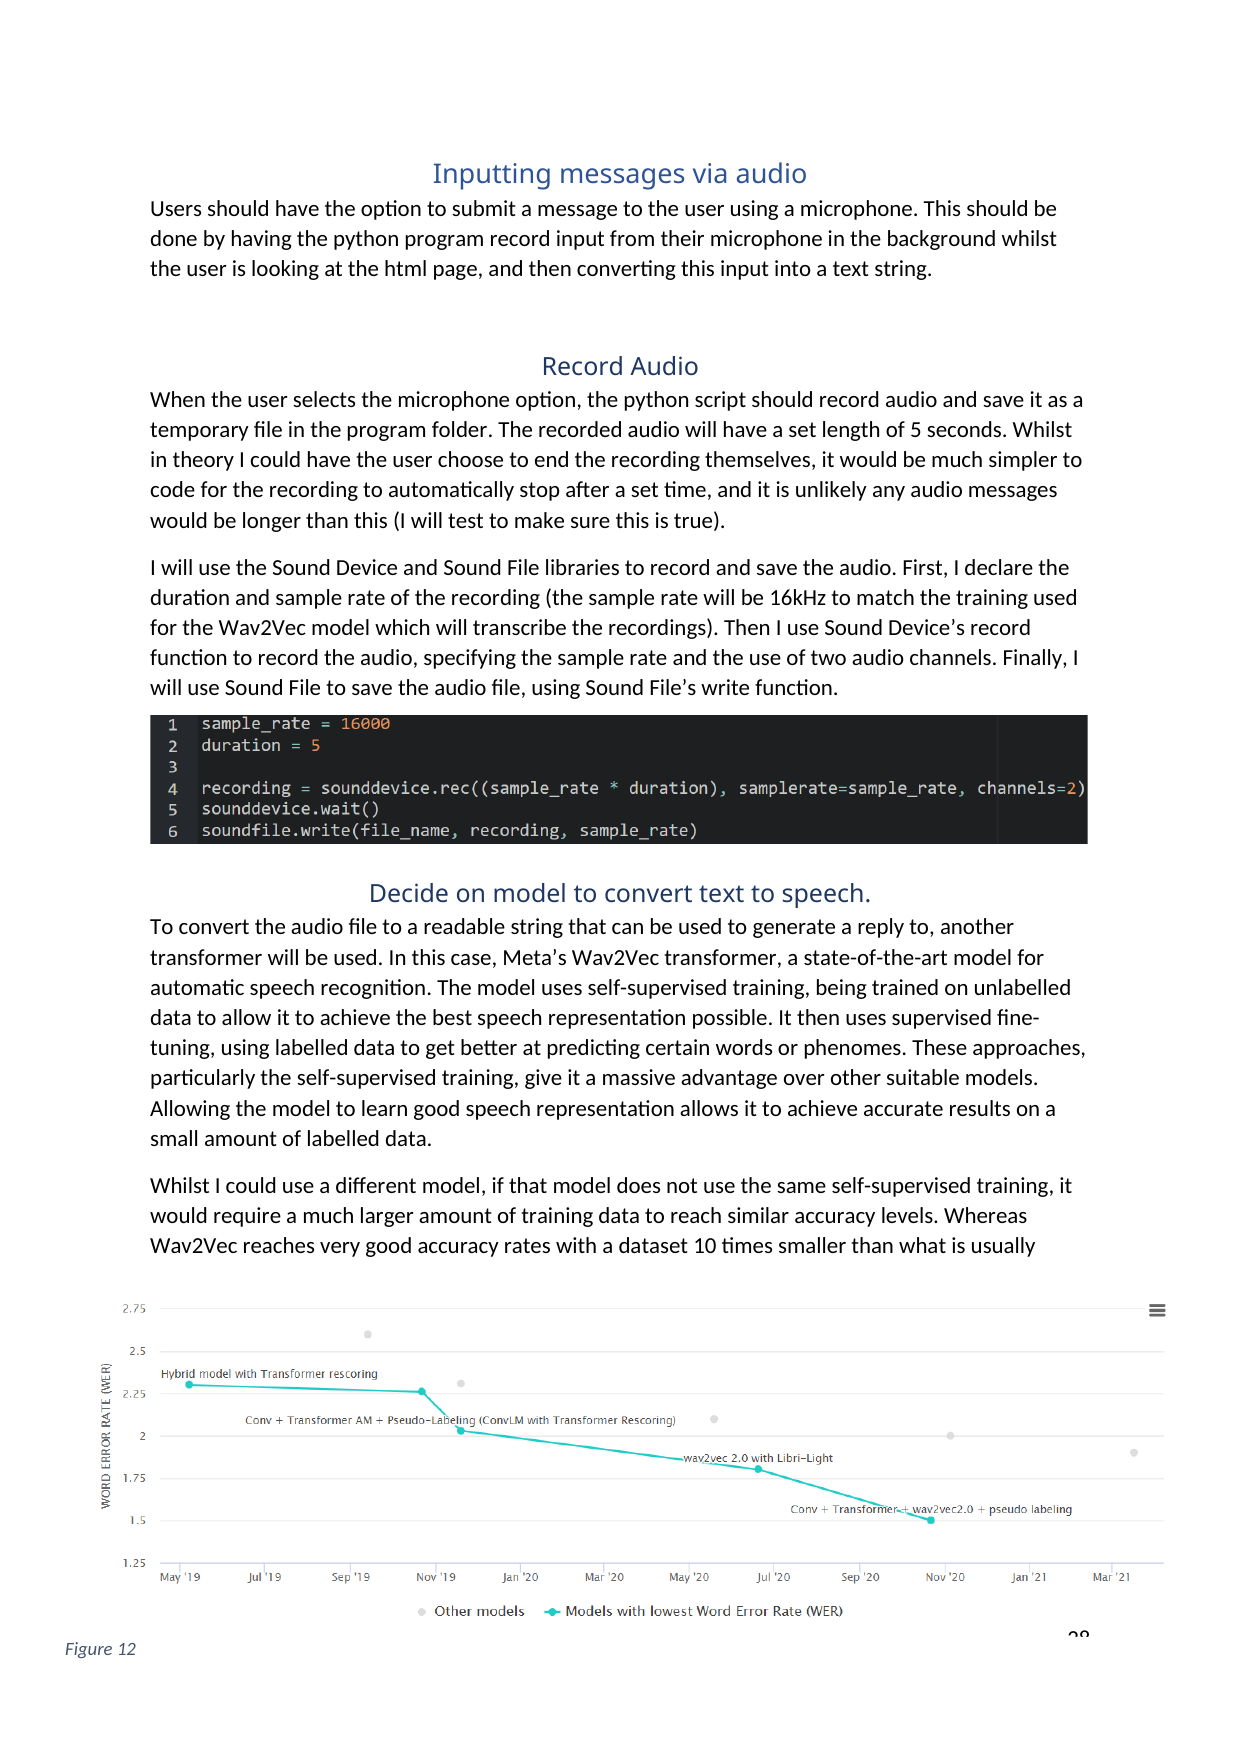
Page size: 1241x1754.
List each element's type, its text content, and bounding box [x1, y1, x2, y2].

text When the user selects the microphone option, the python script should record audio and save it as a temporary file in the program folder. The recorded audio will have a set length of 5 seconds. Whilst in theory I could have the user choose to end the recording themselves, it would be much simpler to code for the recording to automatically stop after a set time, and it is unlikely any audio messages would be longer than this (I will test to make sure this is true). [150, 385, 1090, 534]
subtitle Inputting messages via audio [150, 154, 1090, 191]
text Users should have the option to submit a message to the user using a microphone. This should be done by having the python program record input from their microphone in the background whilst the user is looking at the html page, and then converting this input into a text string. [150, 194, 1090, 282]
picture [150, 715, 1087, 844]
text To convert the audio file to a readable string that can be used to generate a reply to, another transformer will be used. In this case, Meta’s Wav2Vec transformer, a state-of-the-art model for automatic speech recognition. The model uses self-supervised training, being trained on unlabelled data to allow it to achieve the best speech representation possible. It then uses supervised fine-tuning, using labelled data to get better at predicting certain words or phenomes. These approaches, particularly the self-supervised training, give it a massive advantage over other suitable models. Allowing the model to learn good speech representation allows it to achieve accurate results on a small amount of labelled data. [150, 947, 1090, 1186]
subtitle Decide on model to convert text to speech. [150, 910, 1090, 944]
picture [65, 1310, 1186, 1661]
subtitle Record Audio [150, 348, 1090, 382]
text I will use the Sound Device and Sound File libraries to record and save the audio. First, I declare the duration and sample rate of the recording (the sample rate will be 16kHz to match the training used for the Wav2Vec model which will transcribe the recordings). Then I use Sound Device’s record function to record the audio, specifying the sample rate and the use of two audio channels. Finally, I will use Sound File to save the audio file, using Sound File’s write function. [150, 553, 1090, 701]
